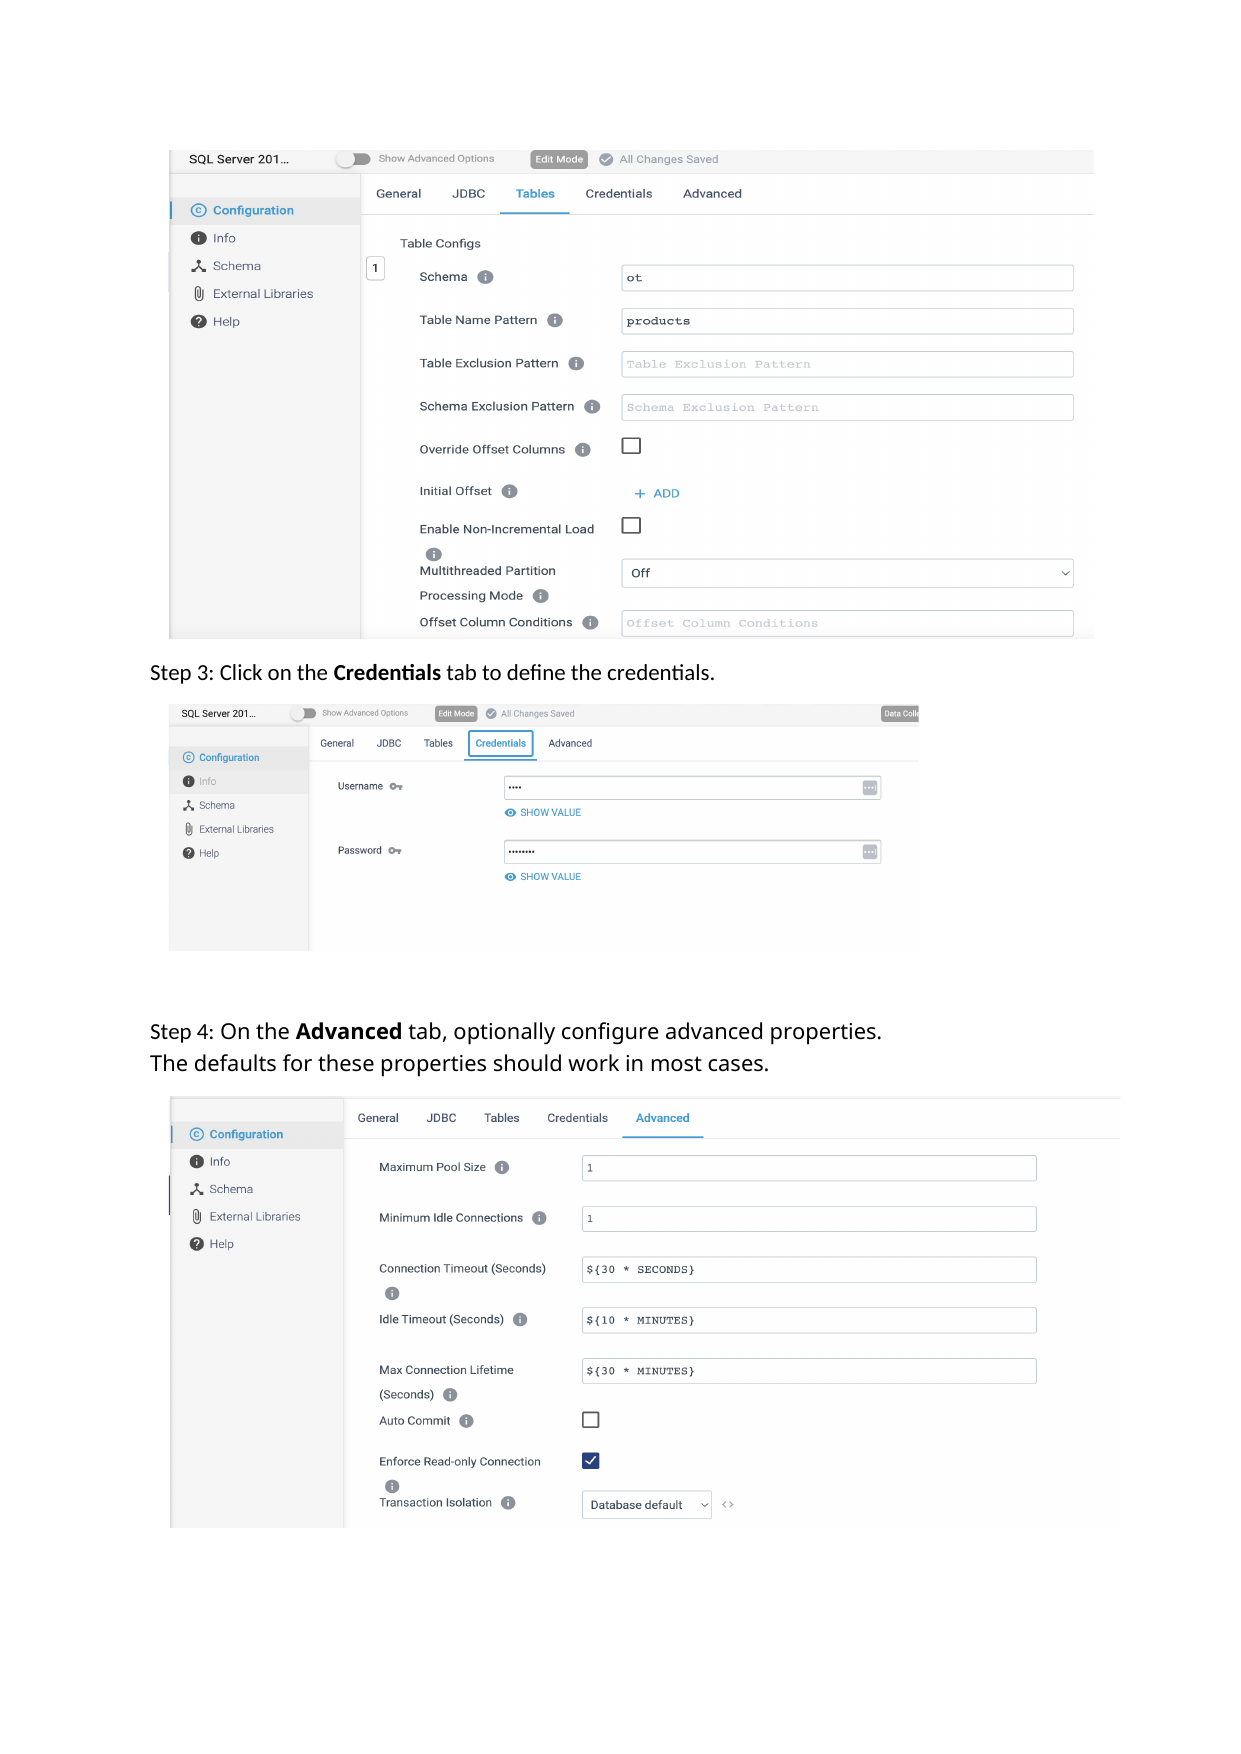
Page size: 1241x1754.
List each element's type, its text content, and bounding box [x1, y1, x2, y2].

text Step 3: Click on the Credentials tab to define the credentials. [150, 658, 1090, 686]
text Step 4: On the Advanced tab, optionally configure advanced properties. The defaults for these properties should work in most cases. [150, 1016, 1090, 1078]
